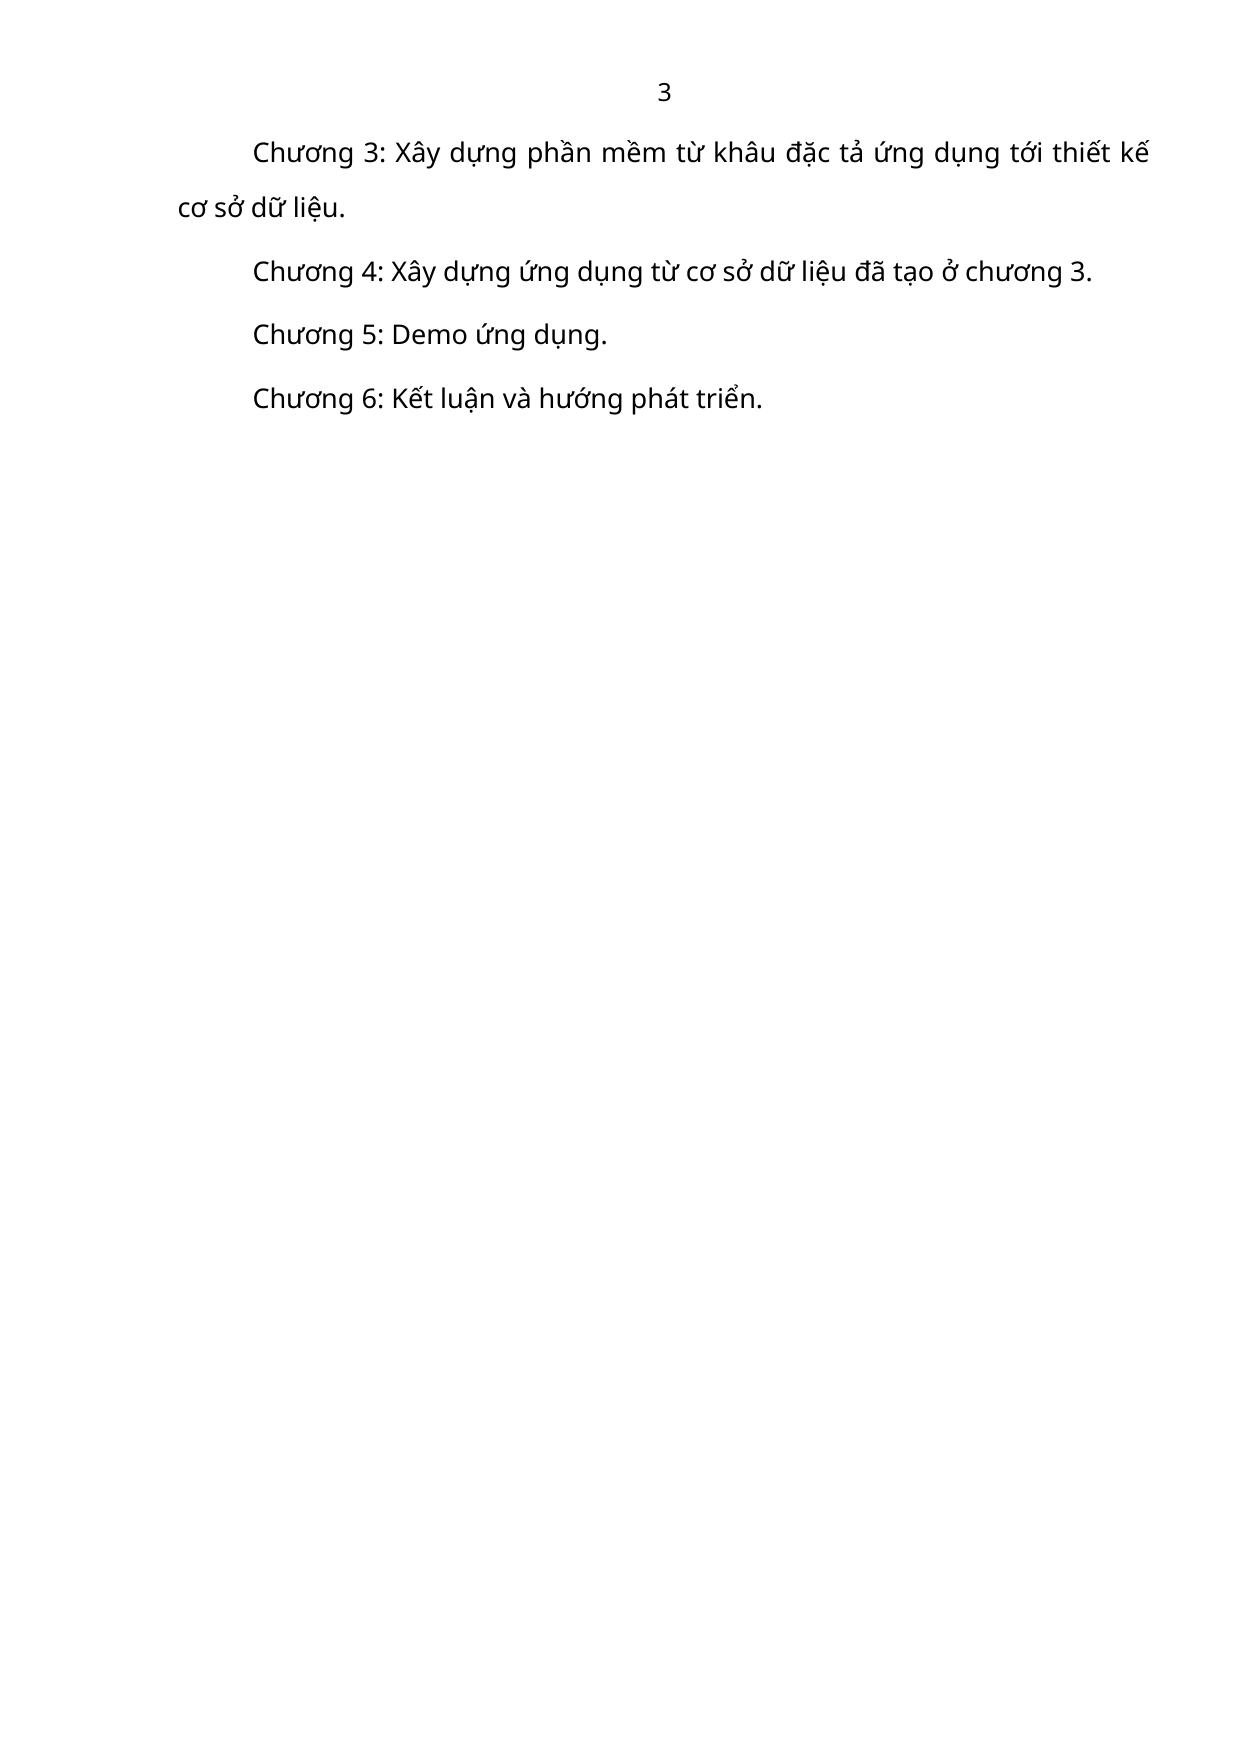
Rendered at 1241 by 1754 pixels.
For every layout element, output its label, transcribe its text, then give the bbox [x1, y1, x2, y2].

text Chương 5: Demo ứng dụng. [177, 316, 1152, 353]
text Chương 6: Kết luận và hướng phát triển. [177, 379, 1152, 416]
text Chương 4: Xây dựng ứng dụng từ cơ sở dữ liệu đã tạo ở chương 3. [177, 252, 1152, 289]
text Chương 3: Xây dựng phần mềm từ khâu đặc tả ứng dụng tới thiết kế cơ sở dữ liệu. [177, 133, 1152, 225]
